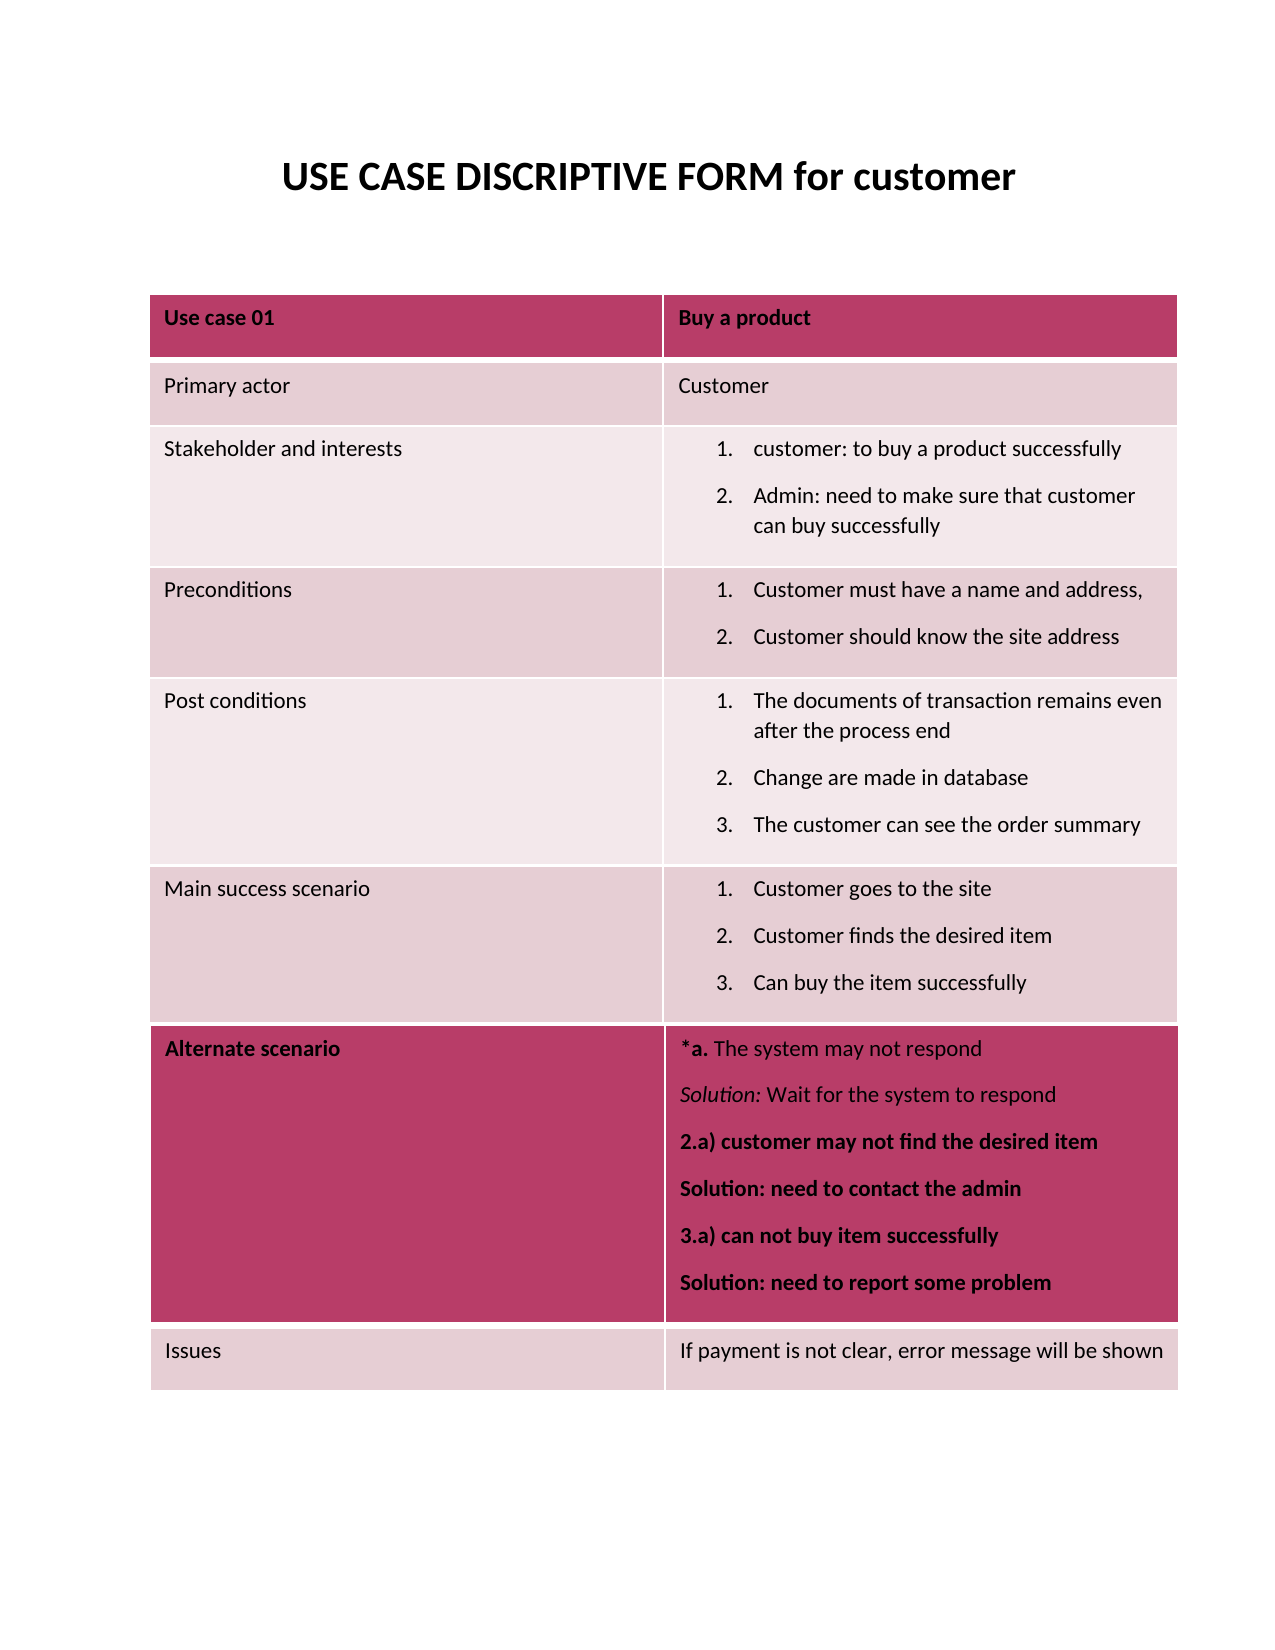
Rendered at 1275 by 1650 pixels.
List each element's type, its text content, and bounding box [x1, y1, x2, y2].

table_cell Issues [151, 1329, 664, 1390]
table_cell Customer goes to the site Customer finds the desired item Can buy the item successfully [664, 867, 1177, 1022]
table_cell If payment is not clear, error message will be shown [666, 1329, 1178, 1390]
table_header Use case 01 [150, 295, 662, 357]
table_cell customer: to buy a product successfully Admin: need to make sure that customer can buy successfully [664, 427, 1177, 566]
table_cell Post conditions [150, 679, 662, 864]
table_cell Main success scenario [150, 867, 662, 1022]
table_header Buy a product [664, 295, 1177, 357]
table_header *a. The system may not respond Solution: Wait for the system to respond 2.a) customer may not find the desired item Solution: need to contact the admin 3.a) can not buy item successfully Solution: need to report some problem [666, 1026, 1178, 1322]
text USE CASE DISCRIPTIVE FORM for customer [150, 150, 1125, 201]
table_cell Customer must have a name and address, Customer should know the site address [664, 568, 1177, 677]
table_header Alternate scenario [151, 1026, 664, 1322]
table_cell The documents of transaction remains even after the process end Change are made in database The customer can see the order summary [664, 679, 1177, 864]
table_cell Primary actor [150, 363, 662, 425]
table_cell Customer [664, 363, 1177, 425]
table_cell Preconditions [150, 568, 662, 677]
table_cell Stakeholder and interests [150, 427, 662, 566]
